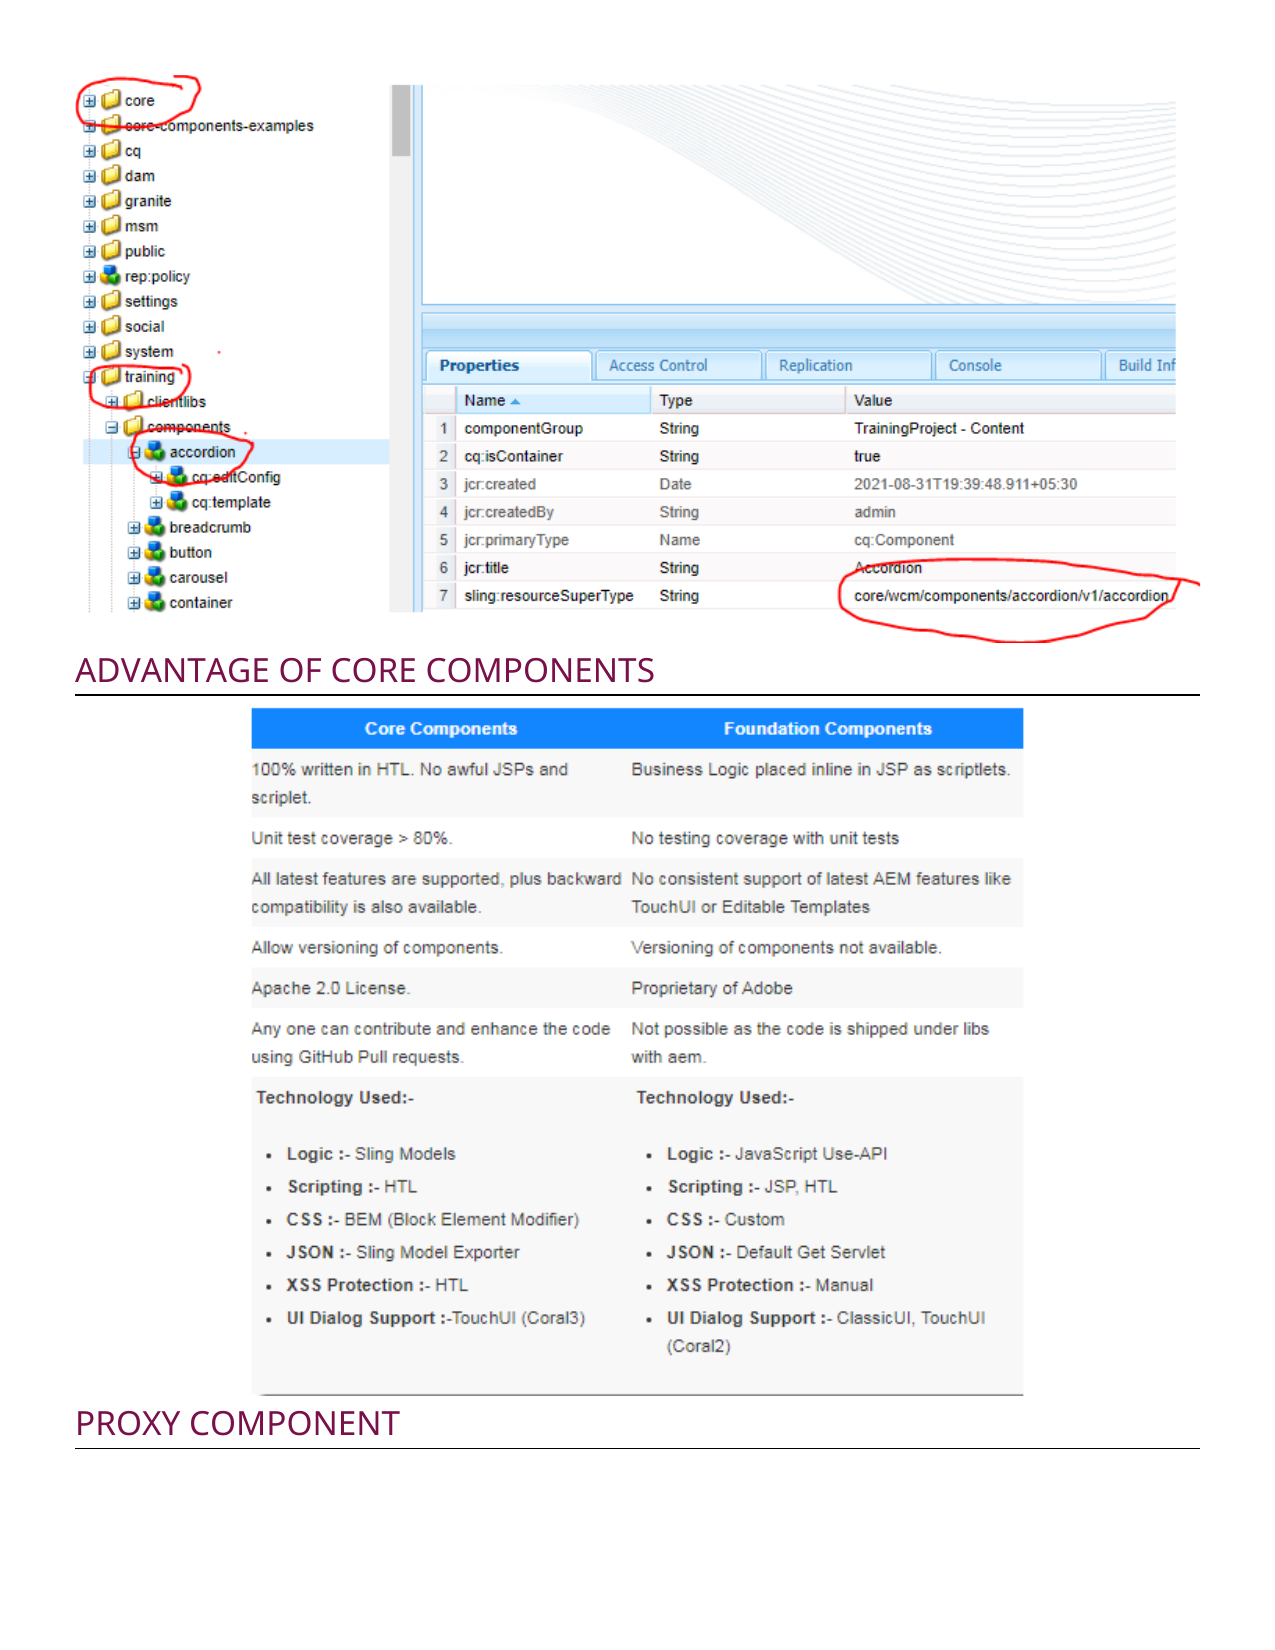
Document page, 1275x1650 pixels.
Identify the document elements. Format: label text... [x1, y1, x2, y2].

subtitle ADVANTAGE OF CORE COMPONENTS [75, 647, 1200, 694]
subtitle PROXY COMPONENT [75, 1400, 1200, 1448]
picture [75, 75, 1200, 643]
picture [251, 699, 1024, 1396]
